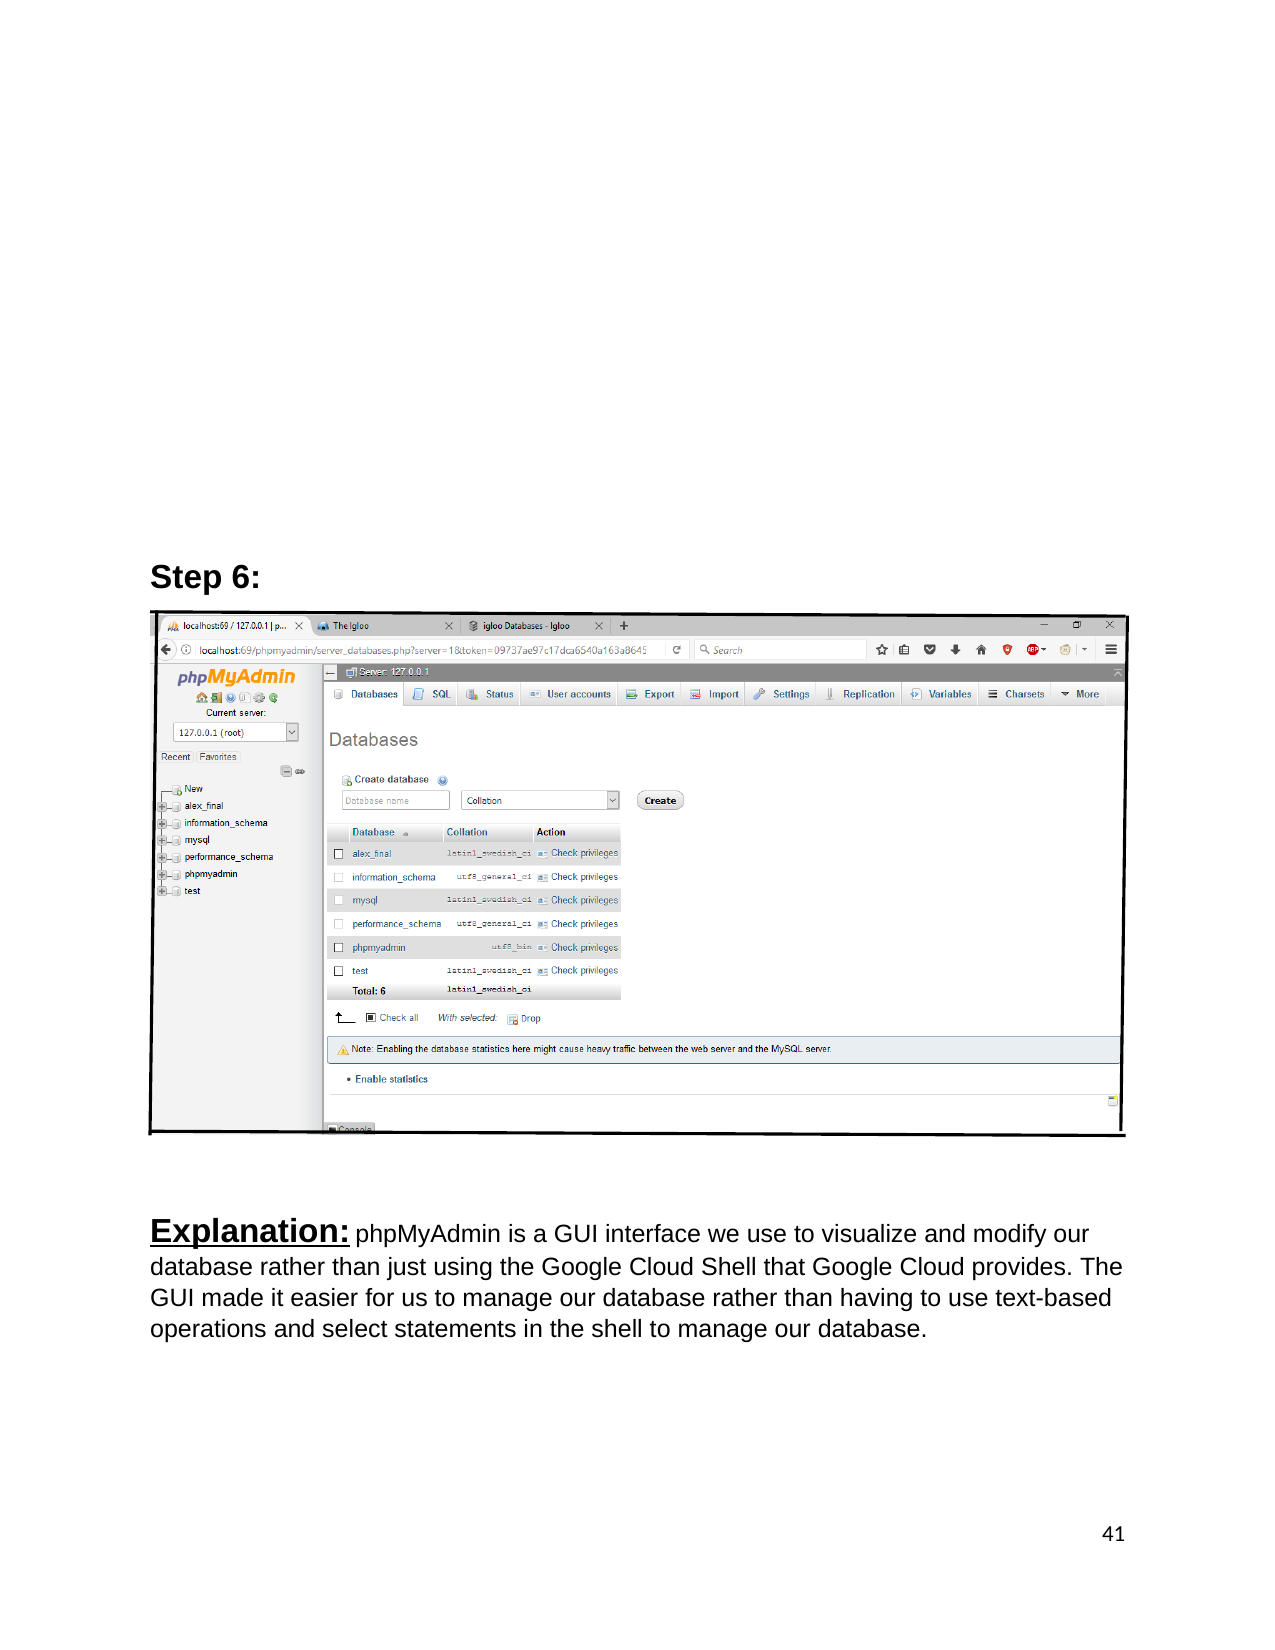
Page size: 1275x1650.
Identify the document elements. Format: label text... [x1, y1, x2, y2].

text Explanation: phpMyAdmin is a GUI interface we use to visualize and modify our database rather than just using the Google Cloud Shell that Google Cloud provides. The GUI made it easier for us to manage our database rather than having to use text-based operations and select statements in the shell to manage our database. [150, 1212, 1125, 1343]
picture [152, 615, 1125, 1133]
picture [150, 615, 155, 936]
text Step 6: [150, 557, 1125, 595]
